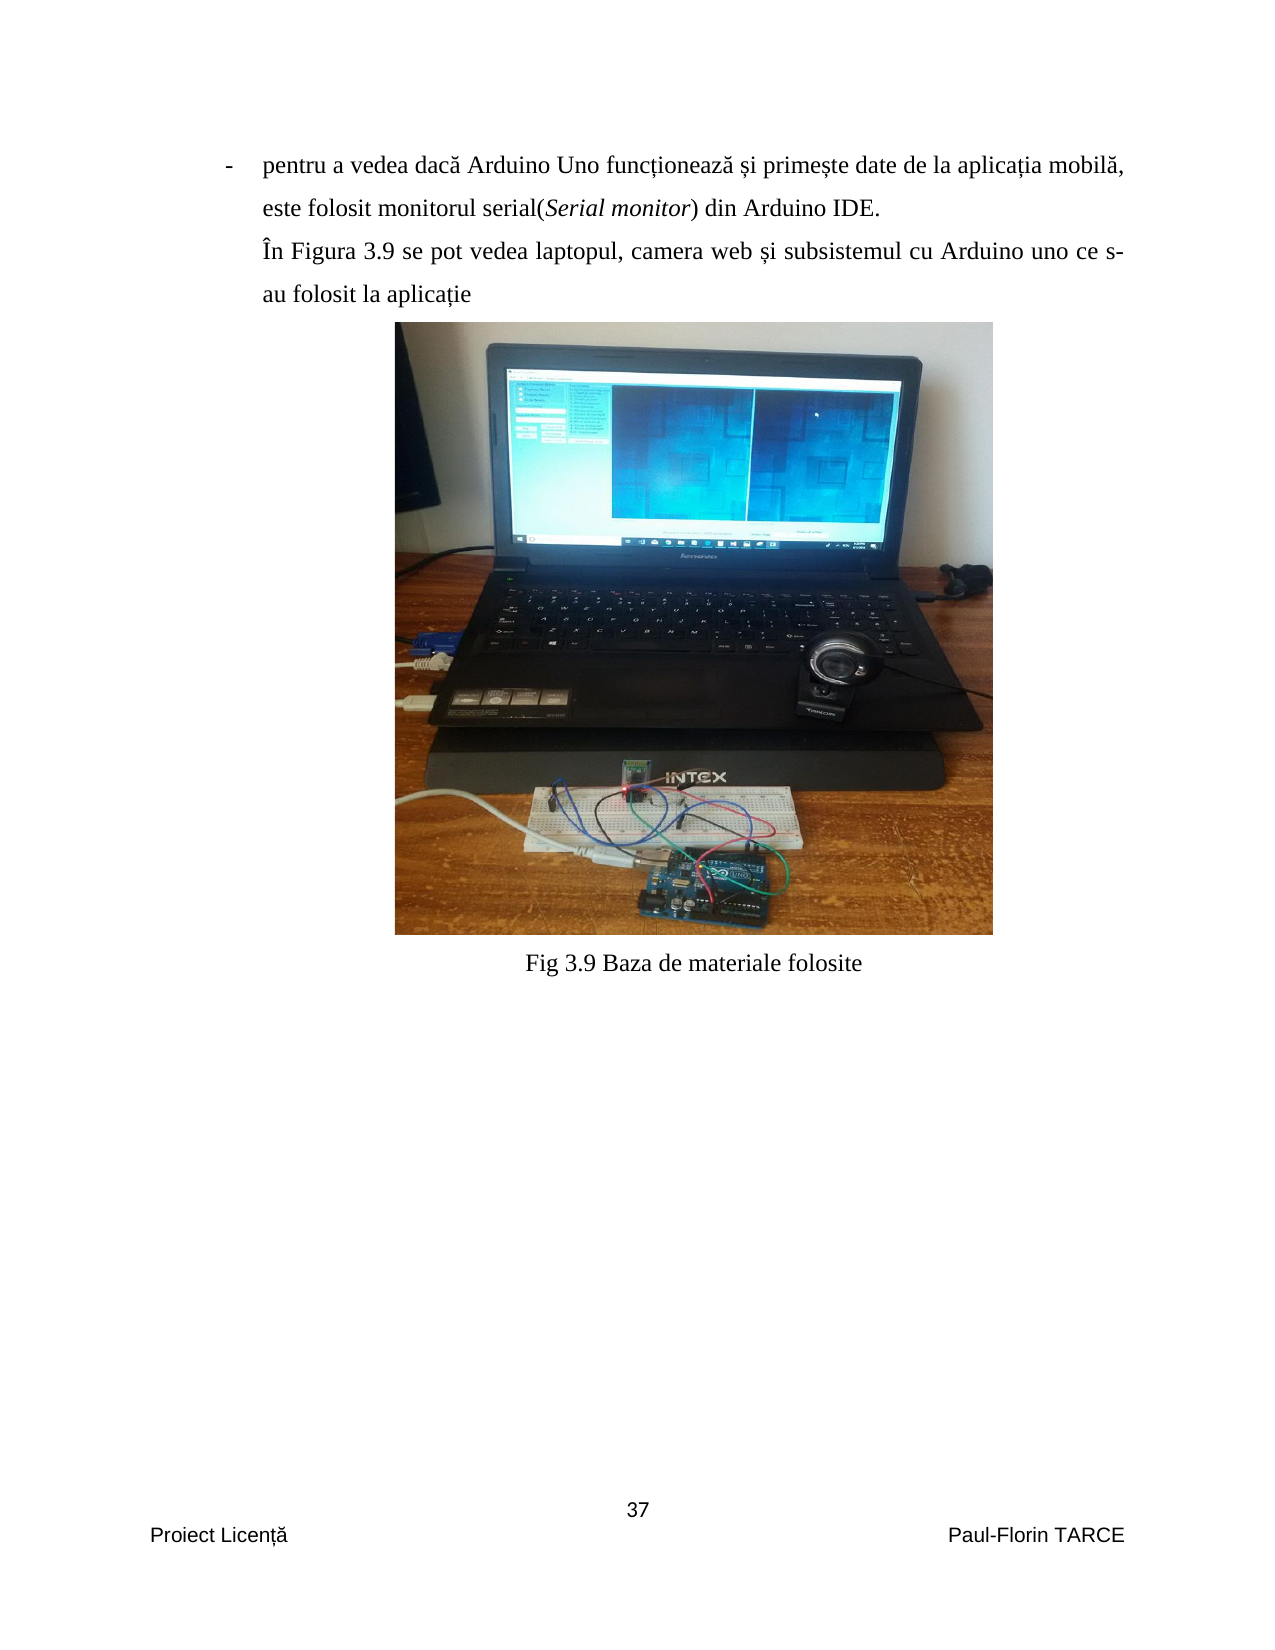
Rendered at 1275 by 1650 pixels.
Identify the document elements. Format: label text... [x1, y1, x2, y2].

list În Figura 3.9 se pot vedea laptopul, camera web și subsistemul cu Arduino uno ce s-au folosit la aplicație [262, 236, 1125, 308]
list Fig 3.9 Baza de materiale folosite [262, 948, 1125, 977]
picture [394, 322, 993, 935]
list pentru a vedea dacă Arduino Uno funcționează și primește date de la aplicația mobilă, este folosit monitorul serial(Serial monitor) din Arduino IDE. [225, 150, 1125, 222]
